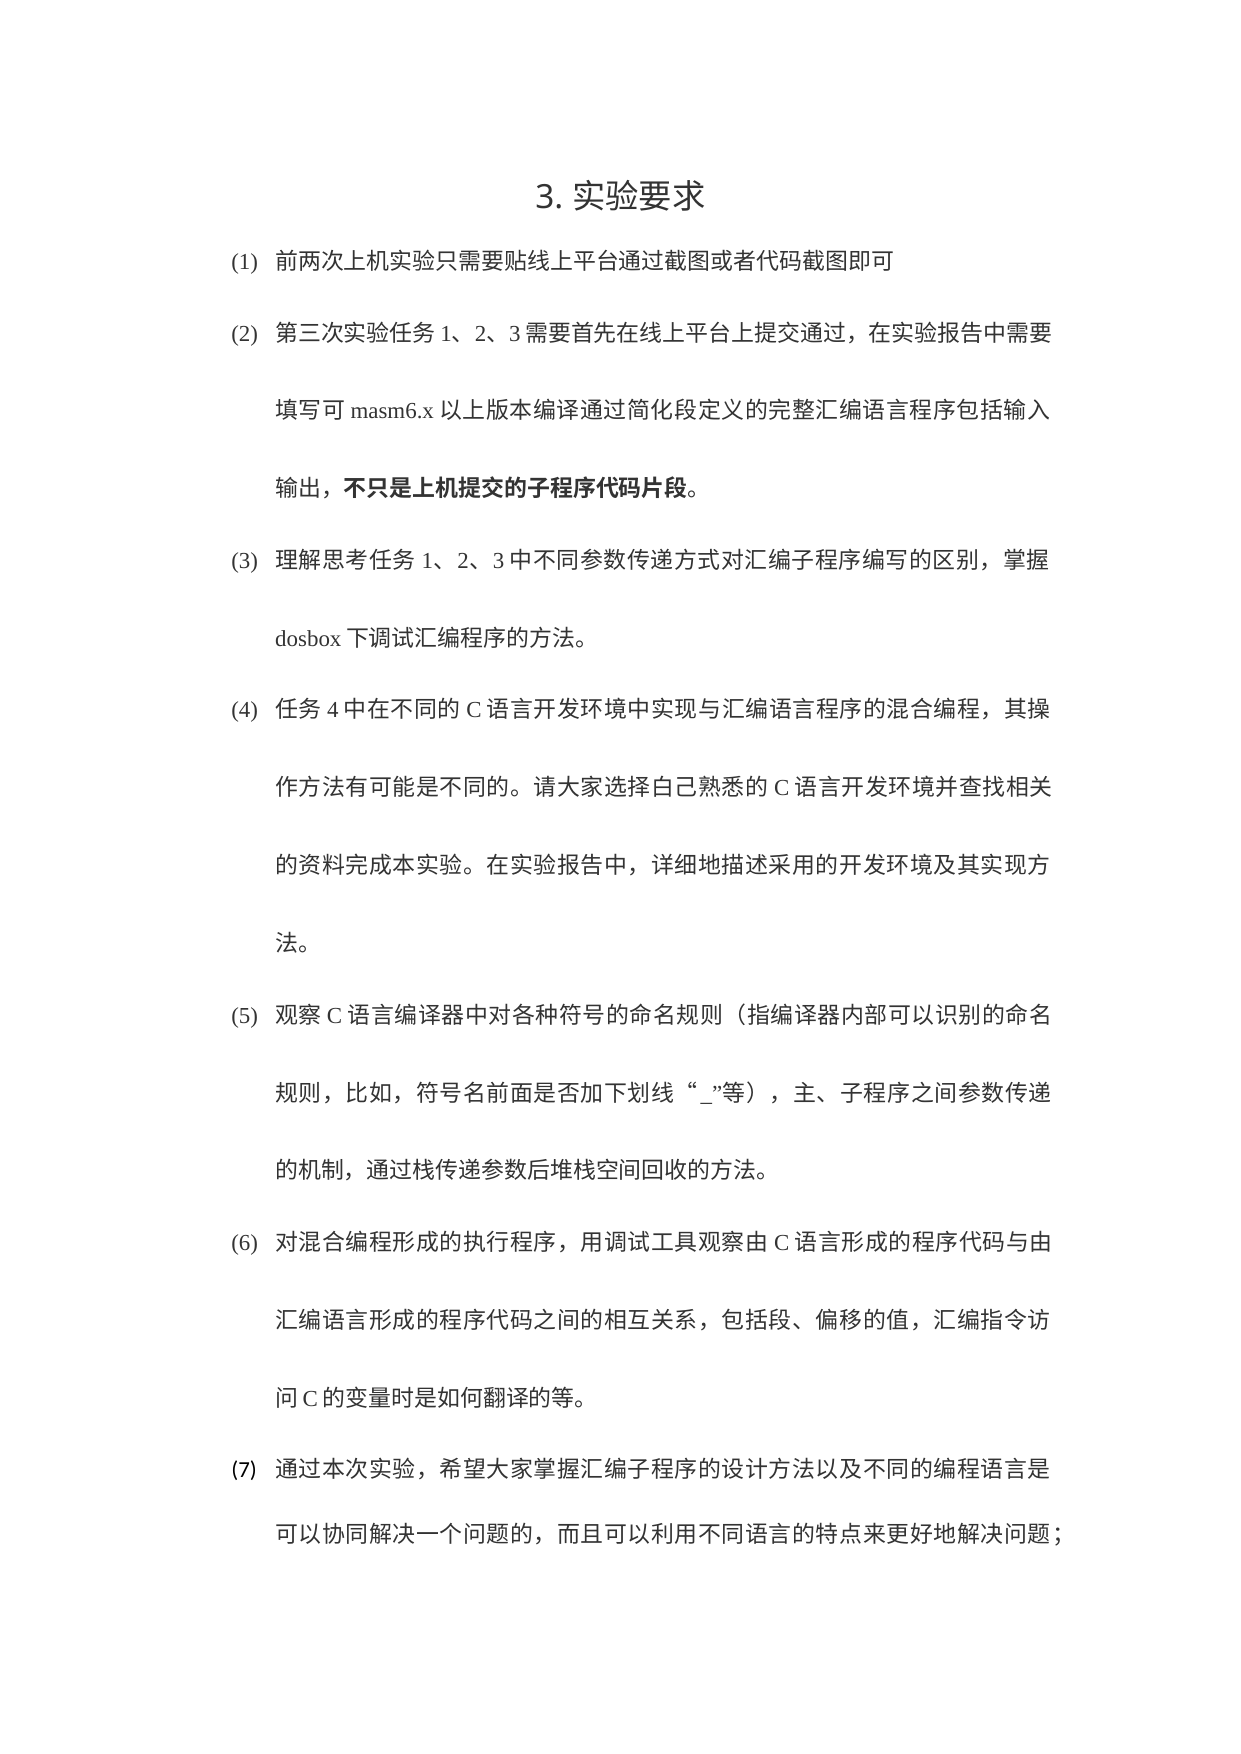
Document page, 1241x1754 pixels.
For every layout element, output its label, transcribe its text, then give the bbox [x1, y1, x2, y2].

list 任务4中在不同的C语言开发环境中实现与汇编语言程序的混合编程，其操作方法有可能是不同的。请大家选择白己熟悉的C语言开发环境并查找相关的资料完成本实验。在实验报告中，详细地描述采用的开发环境及其实现方法。 [231, 675, 1053, 974]
list 第三次实验任务1、2、3需要首先在线上平台上提交通过，在实验报告中需要填写可masm6.x以上版本编译通过简化段定义的完整汇编语言程序包括输入输出，不只是上机提交的子程序代码片段。 [231, 298, 1053, 519]
list 观察C语言编译器中对各种符号的命名规则（指编译器内部可以识别的命名规则，比如，符号名前面是否加下划线“_”等），主、子程序之间参数传递的机制，通过栈传递参数后堆栈空间回收的方法。 [231, 981, 1053, 1202]
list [231, 1436, 1053, 1566]
list 实验要求 [187, 162, 1053, 227]
list 对混合编程形成的执行程序，用调试工具观察由C语言形成的程序代码与由汇编语言形成的程序代码之间的相互关系，包括段、偏移的值，汇编指令访问C的变量时是如何翻译的等。 [231, 1208, 1053, 1429]
list 理解思考任务1、2、3中不同参数传递方式对汇编子程序编写的区别，掌握dosbox下调试汇编程序的方法。 [231, 526, 1053, 669]
list 前两次上机实验只需要贴线上平台通过截图或者代码截图即可 [231, 227, 1053, 292]
